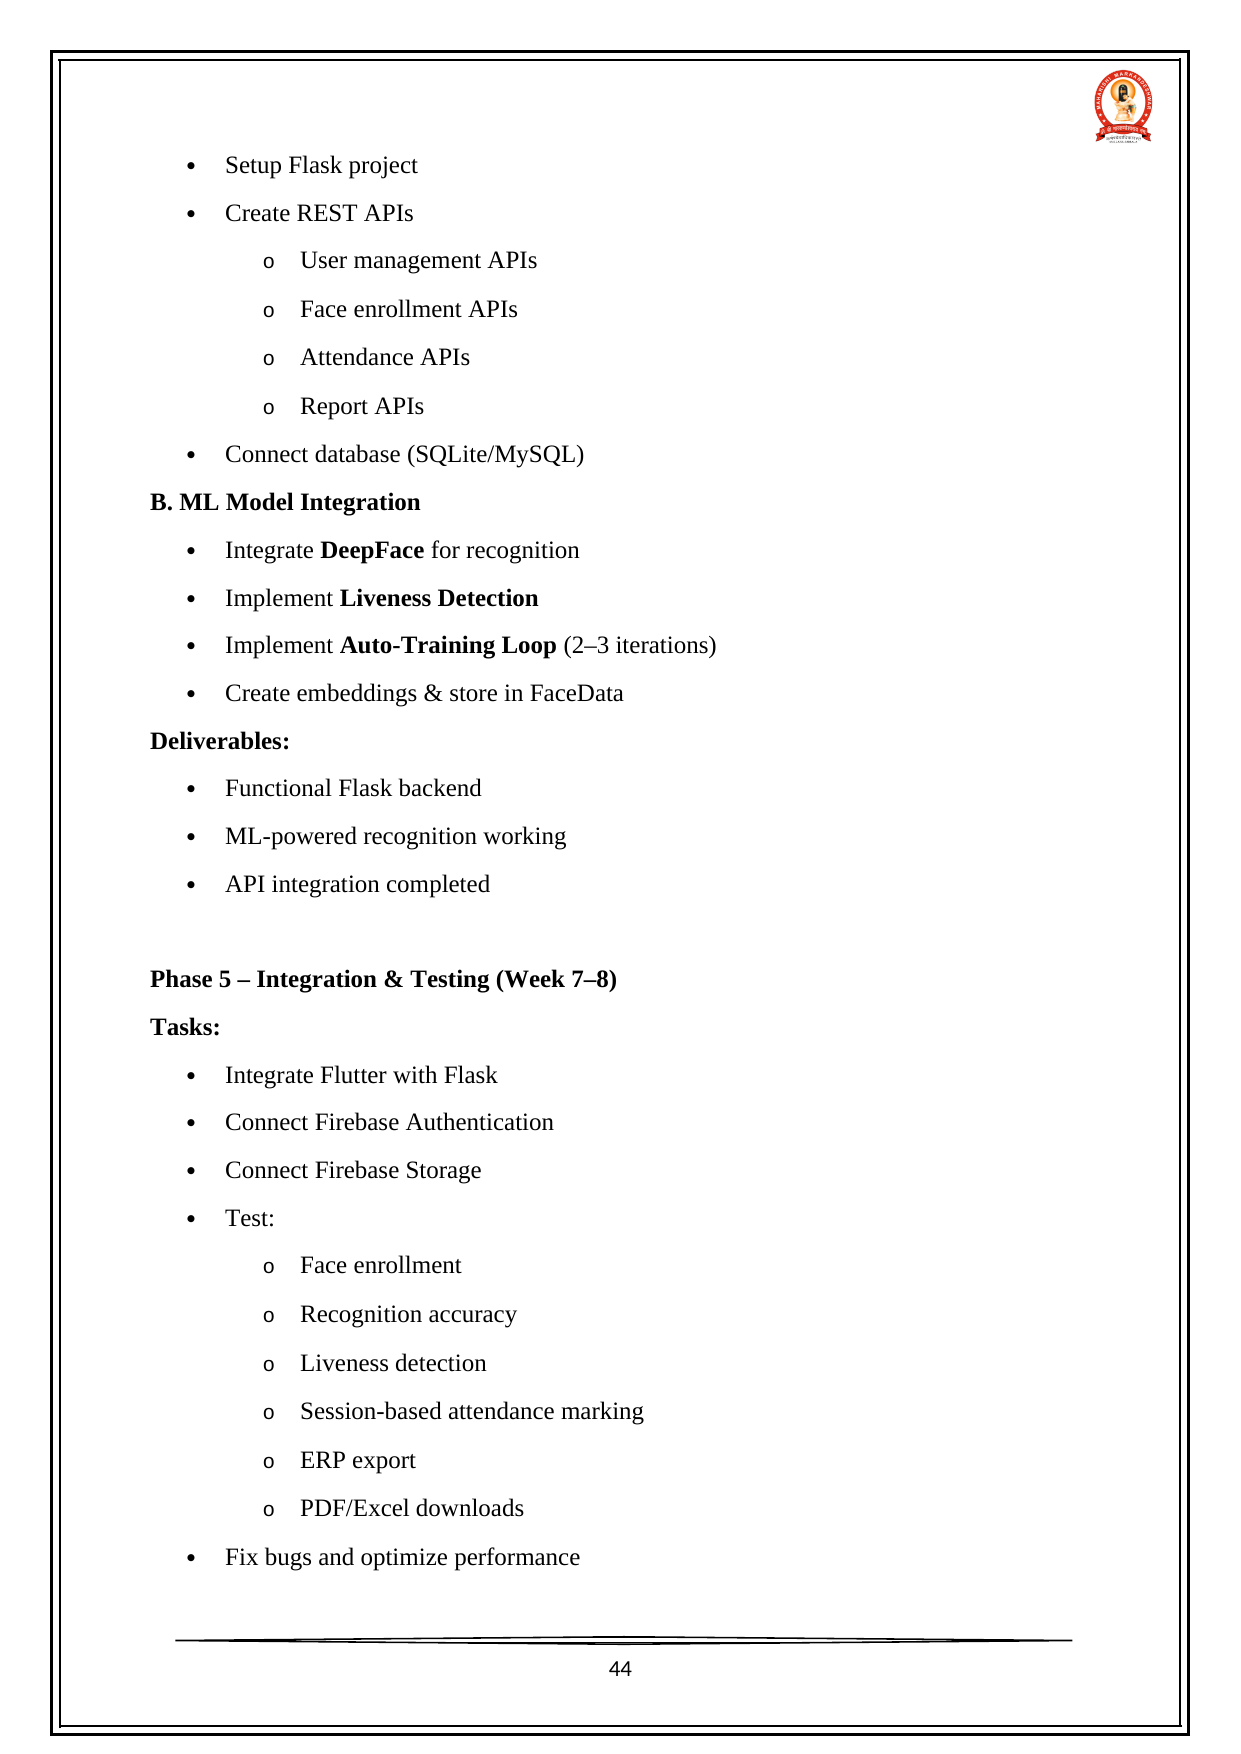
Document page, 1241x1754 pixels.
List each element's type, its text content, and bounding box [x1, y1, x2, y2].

list Create REST APIs [187, 198, 1090, 226]
list Fix bugs and optimize performance [187, 1542, 1090, 1571]
list Integrate Flutter with Flask [187, 1060, 1090, 1088]
list Setup Flask project [187, 150, 1090, 179]
list Connect Firebase Authentication [187, 1107, 1090, 1136]
list Connect database (SQLite/MySQL) [187, 439, 1090, 468]
text Deliverables: [150, 726, 1090, 754]
list Create embeddings & store in FaceData [187, 678, 1090, 707]
list Implement Liveness Detection [187, 583, 1090, 611]
list API integration completed [187, 869, 1090, 898]
list Implement Auto-Training Loop (2–3 iterations) [187, 630, 1090, 659]
text B. ML Model Integration [150, 487, 1090, 516]
list Connect Firebase Storage [187, 1155, 1090, 1184]
list Report APIs [262, 391, 1090, 421]
list Test: [187, 1203, 1090, 1232]
list Face enrollment [262, 1251, 1090, 1280]
list Recognition accuracy [262, 1299, 1090, 1329]
list PDF/Excel downloads [262, 1493, 1090, 1523]
text Tasks: [150, 1012, 1090, 1041]
list Attendance APIs [262, 342, 1090, 372]
list Integrate DeepFace for recognition [187, 535, 1090, 564]
list Functional Flask backend [187, 773, 1090, 802]
text Phase 5 – Integration & Testing (Week 7–8) [150, 964, 1090, 993]
list Liveness detection [262, 1348, 1090, 1377]
picture [1090, 68, 1155, 146]
list Face enrollment APIs [262, 294, 1090, 323]
list ERP export [262, 1445, 1090, 1474]
list Session-based attendance marking [262, 1396, 1090, 1426]
list ML-powered recognition working [187, 821, 1090, 850]
list User management APIs [262, 245, 1090, 275]
